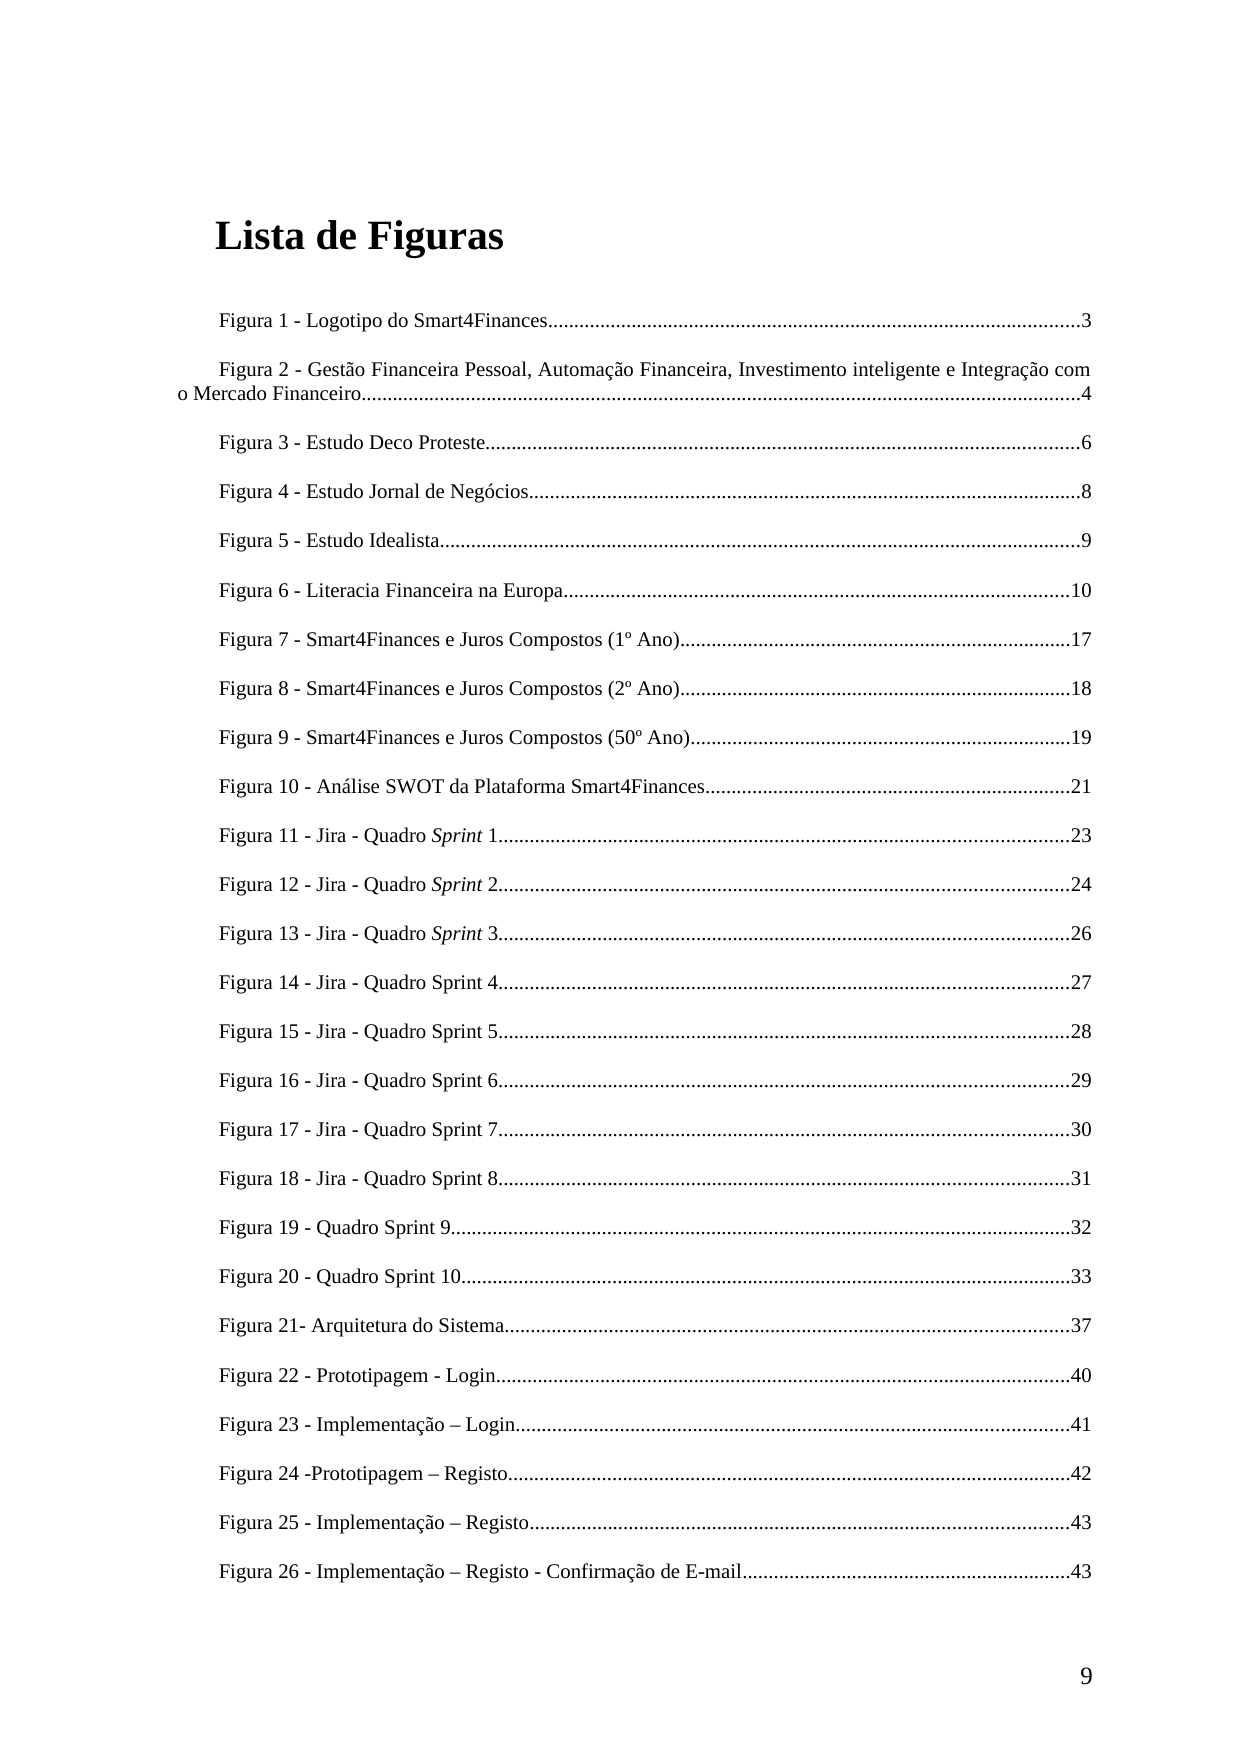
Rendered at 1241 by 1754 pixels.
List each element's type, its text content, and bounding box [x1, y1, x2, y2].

text Figura 25 - Implementação – Registo 43 [177, 1510, 1092, 1534]
text Figura 4 - Estudo Jornal de Negócios 8 [177, 479, 1092, 503]
text Figura 15 - Jira - Quadro Sprint 5 28 [177, 1019, 1092, 1043]
text Figura 13 - Jira - Quadro Sprint 3 26 [177, 921, 1092, 945]
text Figura 23 - Implementação – Login 41 [177, 1412, 1092, 1436]
text Figura 17 - Jira - Quadro Sprint 7 30 [177, 1117, 1092, 1141]
text Figura 16 - Jira - Quadro Sprint 6 29 [177, 1068, 1092, 1092]
subtitle Lista de Figuras [215, 210, 1092, 258]
text Figura 19 - Quadro Sprint 9 32 [177, 1215, 1092, 1239]
text Figura 24 -Prototipagem – Registo 42 [177, 1461, 1092, 1485]
text Figura 21- Arquitetura do Sistema 37 [177, 1313, 1092, 1337]
text Figura 6 - Literacia Financeira na Europa 10 [177, 577, 1092, 602]
text Figura 7 - Smart4Finances e Juros Compostos (1º Ano) 17 [177, 627, 1092, 651]
text Figura 8 - Smart4Finances e Juros Compostos (2º Ano) 18 [177, 676, 1092, 700]
text Figura 1 - Logotipo do Smart4Finances 3 [177, 308, 1092, 332]
text Figura 3 - Estudo Deco Proteste 6 [177, 430, 1092, 454]
text Figura 5 - Estudo Idealista 9 [177, 528, 1092, 552]
text Figura 11 - Jira - Quadro Sprint 1 23 [177, 823, 1092, 847]
text Figura 10 - Análise SWOT da Plataforma Smart4Finances 21 [177, 774, 1092, 798]
text Figura 14 - Jira - Quadro Sprint 4 27 [177, 970, 1092, 994]
text Figura 26 - Implementação – Registo - Confirmação de E-mail 43 [177, 1559, 1092, 1583]
text Figura 2 - Gestão Financeira Pessoal, Automação Financeira, Investimento inteligente e Integração com o Mercado Financeiro 4 [177, 357, 1092, 405]
text Figura 9 - Smart4Finances e Juros Compostos (50º Ano) 19 [177, 725, 1092, 749]
text Figura 20 - Quadro Sprint 10 33 [177, 1264, 1092, 1288]
text Figura 12 - Jira - Quadro Sprint 2 24 [177, 872, 1092, 896]
text Figura 18 - Jira - Quadro Sprint 8 31 [177, 1166, 1092, 1190]
text Figura 22 - Prototipagem - Login 40 [177, 1362, 1092, 1387]
